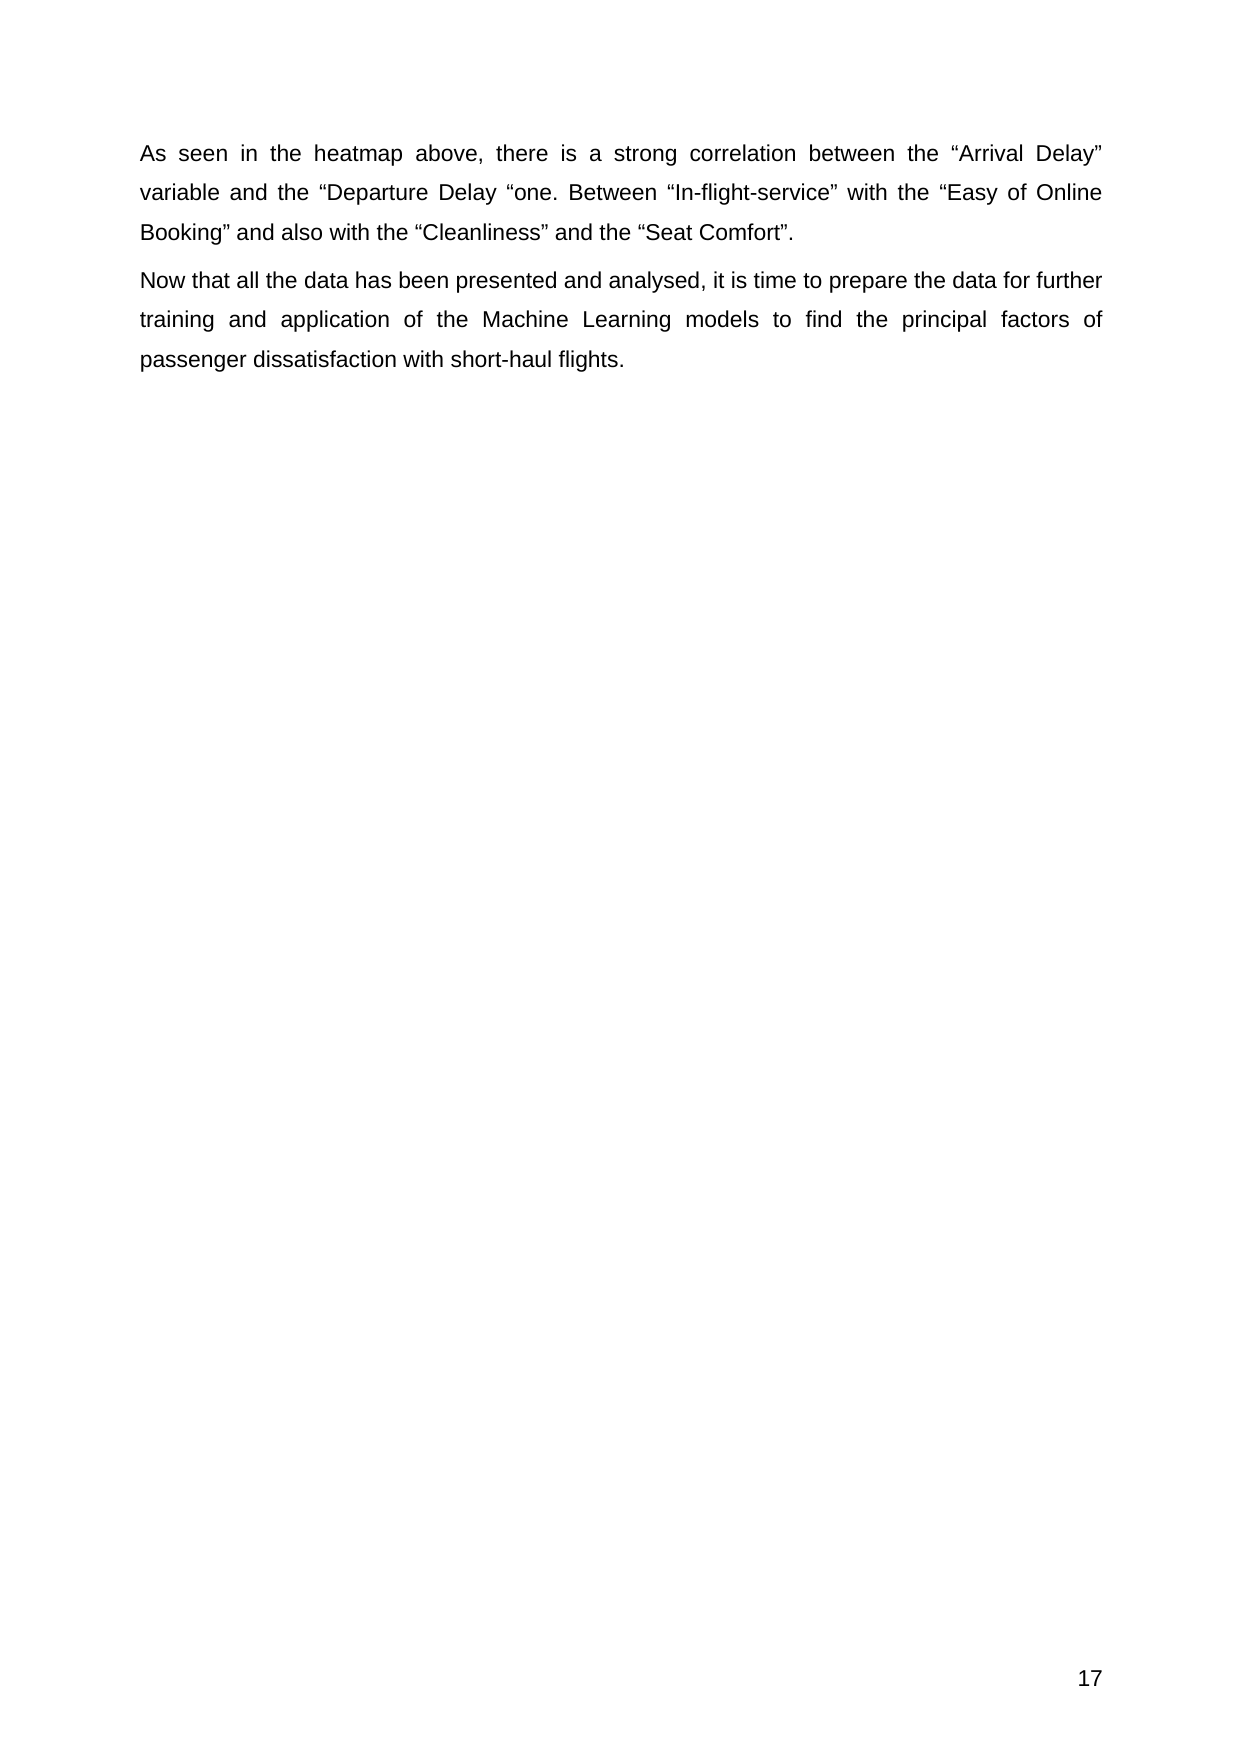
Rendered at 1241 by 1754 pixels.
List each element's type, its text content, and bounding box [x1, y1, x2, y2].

text As seen in the heatmap above, there is a strong correlation between the “Arrival Delay” variable and the “Departure Delay “one. Between “In-flight-service” with the “Easy of Online Booking” and also with the “Cleanliness” and the “Seat Comfort”. [139, 139, 1103, 245]
text Now that all the data has been presented and analysed, it is time to prepare the data for further training and application of the Machine Learning models to find the principal factors of passenger dissatisfaction with short-haul flights. [139, 267, 1103, 372]
